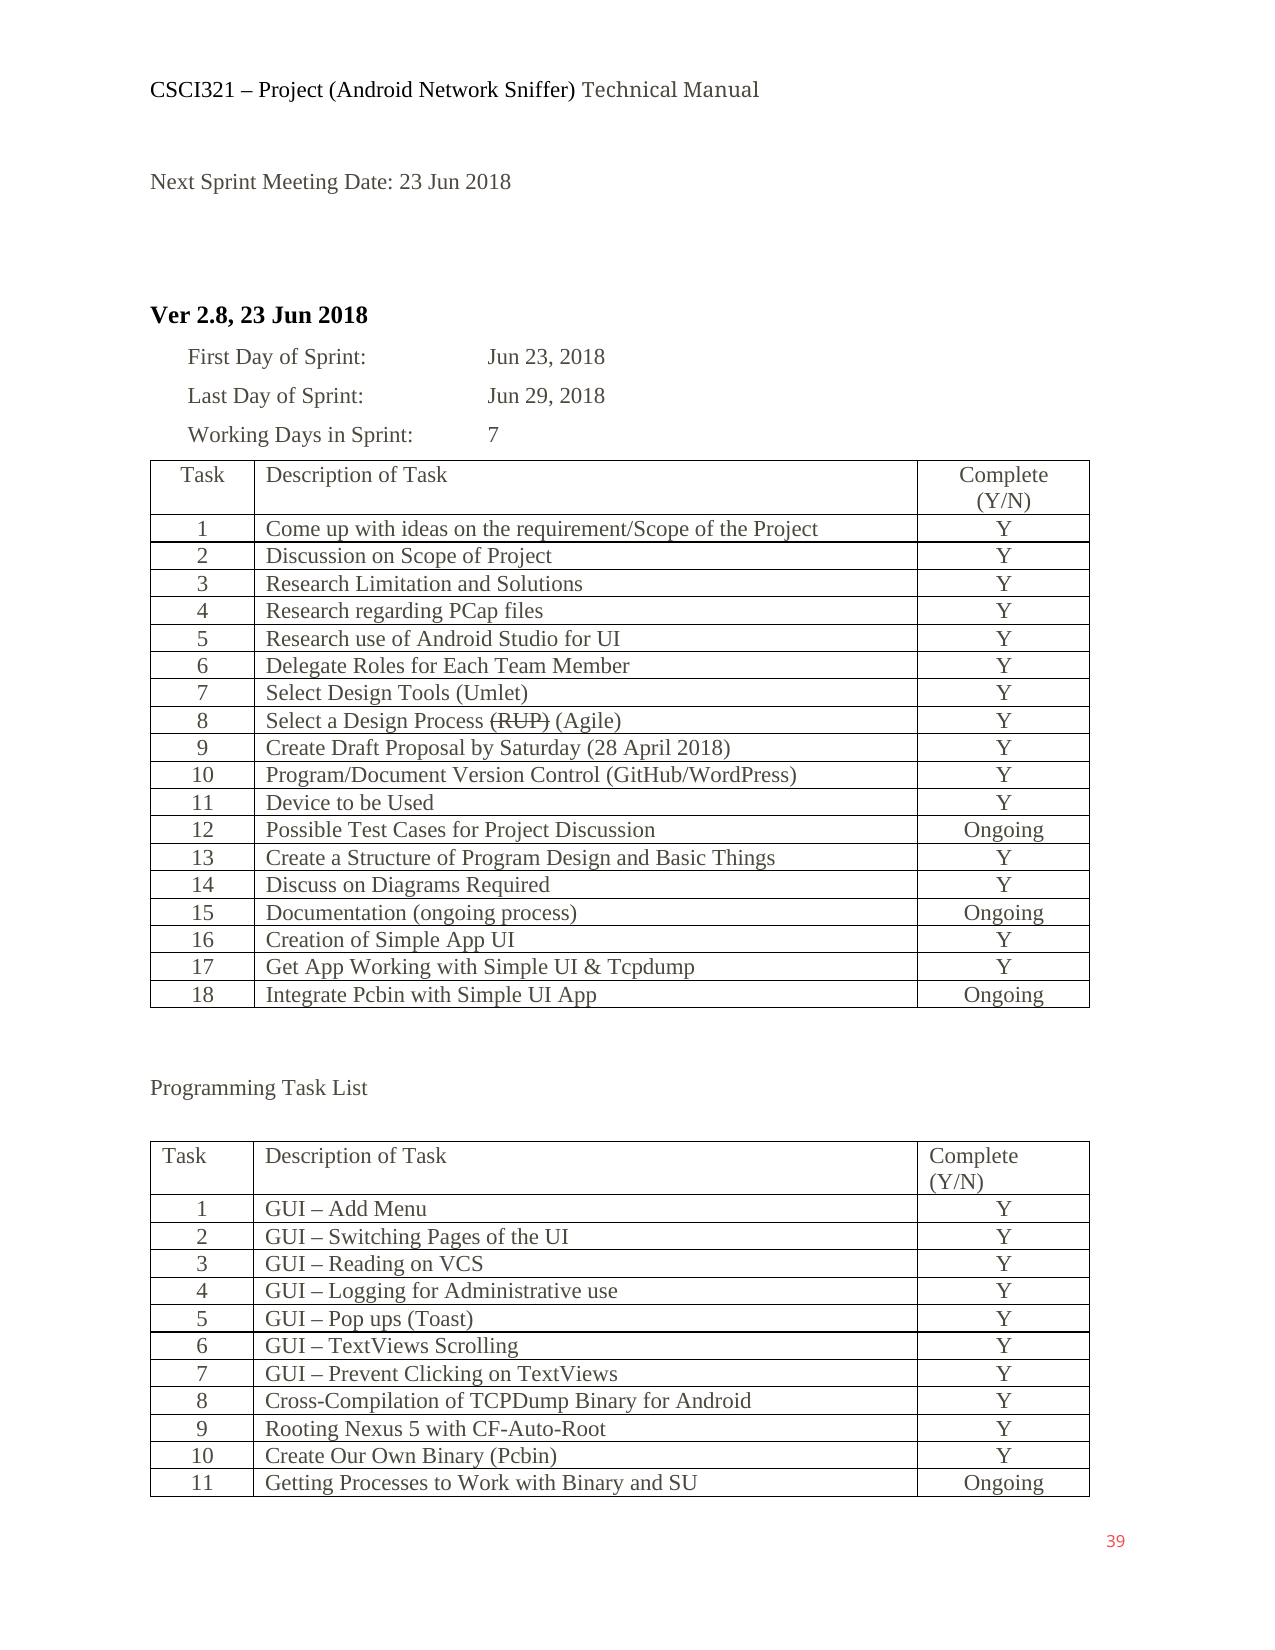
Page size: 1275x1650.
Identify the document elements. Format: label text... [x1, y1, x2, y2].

table_cell 6 [151, 652, 254, 678]
table_cell Rooting Nexus 5 with CF-Auto-Root [254, 1415, 917, 1441]
table_cell 12 [151, 816, 254, 843]
table_cell GUI – Logging for Administrative use [254, 1278, 917, 1304]
table_cell Y [918, 1415, 1089, 1441]
table_cell Cross-Compilation of TCPDump Binary for Android [254, 1387, 917, 1413]
table_cell 9 [151, 734, 254, 761]
table_cell 1 [151, 515, 254, 541]
table_cell 8 [151, 707, 254, 733]
table_cell 10 [151, 1442, 253, 1468]
table_cell 11 [151, 1469, 253, 1496]
table_cell Ongoing [918, 816, 1089, 843]
table_cell Y [918, 1250, 1089, 1277]
table_cell 17 [151, 953, 254, 980]
table_cell 14 [151, 871, 254, 897]
table_cell Y [918, 871, 1089, 897]
table_cell Y [918, 1195, 1089, 1222]
text Next Sprint Meeting Date: 23 Jun 2018 [150, 168, 1125, 194]
table_cell Integrate Pcbin with Simple UI App [255, 981, 917, 1007]
table_cell 6 [151, 1333, 253, 1359]
table_cell Research use of Android Studio for UI [255, 625, 917, 651]
table_cell Y [918, 1442, 1089, 1468]
text First Day of Sprint: Jun 23, 2018 [187, 343, 1125, 369]
table_cell Y [918, 515, 1089, 541]
table_cell Possible Test Cases for Project Discussion [255, 816, 917, 843]
table_cell Y [918, 1387, 1089, 1413]
table_cell 15 [151, 899, 254, 925]
table_cell Y [918, 926, 1089, 952]
table_cell 1 [151, 1195, 253, 1222]
table_header Complete (Y/N) [918, 461, 1089, 514]
table_cell Y [918, 953, 1089, 980]
table_header Task [151, 1142, 253, 1194]
table_cell 18 [151, 981, 254, 1007]
table_cell Get App Working with Simple UI & Tcpdump [255, 953, 917, 980]
table_cell Research Limitation and Solutions [255, 570, 917, 596]
table_cell Ongoing [918, 899, 1089, 925]
table_cell GUI – Prevent Clicking on TextViews [254, 1360, 917, 1386]
table_cell Device to be Used [255, 789, 917, 815]
table_cell 5 [151, 1305, 253, 1331]
text Programming Task List [150, 1074, 1125, 1101]
table_cell Select Design Tools (Umlet) [255, 679, 917, 706]
table_cell 10 [151, 762, 254, 788]
table_cell Y [918, 543, 1089, 569]
table_header Description of Task [254, 1142, 917, 1194]
table_cell Y [918, 597, 1089, 623]
table_cell Getting Processes to Work with Binary and SU [254, 1469, 917, 1496]
table_cell 13 [151, 844, 254, 870]
text Ver 2.8, 23 Jun 2018 [150, 301, 1125, 329]
table_cell Create Our Own Binary (Pcbin) [254, 1442, 917, 1468]
table_cell Y [918, 707, 1089, 733]
table_cell 4 [151, 597, 254, 623]
table_cell GUI – Switching Pages of the UI [254, 1223, 917, 1249]
table_cell Y [918, 1223, 1089, 1249]
table_cell Y [918, 844, 1089, 870]
table_cell Come up with ideas on the requirement/Scope of the Project [255, 515, 917, 541]
table_cell Y [918, 679, 1089, 706]
table_cell Ongoing [918, 1469, 1089, 1496]
table_cell 16 [151, 926, 254, 952]
table_cell Discuss on Diagrams Required [255, 871, 917, 897]
table_cell GUI – TextViews Scrolling [254, 1333, 917, 1359]
table_cell 11 [151, 789, 254, 815]
table_cell Y [918, 625, 1089, 651]
table_cell GUI – Add Menu [254, 1195, 917, 1222]
table_header Complete (Y/N) [918, 1142, 1089, 1194]
table_cell Y [918, 1360, 1089, 1386]
table_cell Y [918, 570, 1089, 596]
table_header Description of Task [255, 461, 917, 514]
table_cell Y [918, 789, 1089, 815]
table_cell 8 [151, 1387, 253, 1413]
table_cell Y [918, 1305, 1089, 1331]
table_cell Program/Document Version Control (GitHub/WordPress) [255, 762, 917, 788]
table_cell 3 [151, 1250, 253, 1277]
table_cell 5 [151, 625, 254, 651]
table_cell 7 [151, 679, 254, 706]
table_cell Discussion on Scope of Project [255, 543, 917, 569]
table_cell 9 [151, 1415, 253, 1441]
table_cell GUI – Reading on VCS [254, 1250, 917, 1277]
table_cell Delegate Roles for Each Team Member [255, 652, 917, 678]
table_cell Documentation (ongoing process) [255, 899, 917, 925]
table_cell 2 [151, 1223, 253, 1249]
table_cell GUI – Pop ups (Toast) [254, 1305, 917, 1331]
table_cell Create a Structure of Program Design and Basic Things [255, 844, 917, 870]
table_cell Y [918, 762, 1089, 788]
text Working Days in Sprint: 7 [187, 421, 1125, 447]
table_cell Ongoing [918, 981, 1089, 1007]
text Last Day of Sprint: Jun 29, 2018 [187, 382, 1125, 408]
table_cell Create Draft Proposal by Saturday (28 April 2018) [255, 734, 917, 761]
table_cell Y [918, 734, 1089, 761]
table_cell 7 [151, 1360, 253, 1386]
table_cell 2 [151, 543, 254, 569]
table_cell Select a Design Process (RUP) (Agile) [255, 707, 917, 733]
table_cell Y [918, 1278, 1089, 1304]
table_cell 4 [151, 1278, 253, 1304]
table_header Task [151, 461, 254, 514]
table_cell 3 [151, 570, 254, 596]
table_cell Creation of Simple App UI [255, 926, 917, 952]
table_cell Y [918, 1333, 1089, 1359]
table_cell Y [918, 652, 1089, 678]
table_cell Research regarding PCap files [255, 597, 917, 623]
